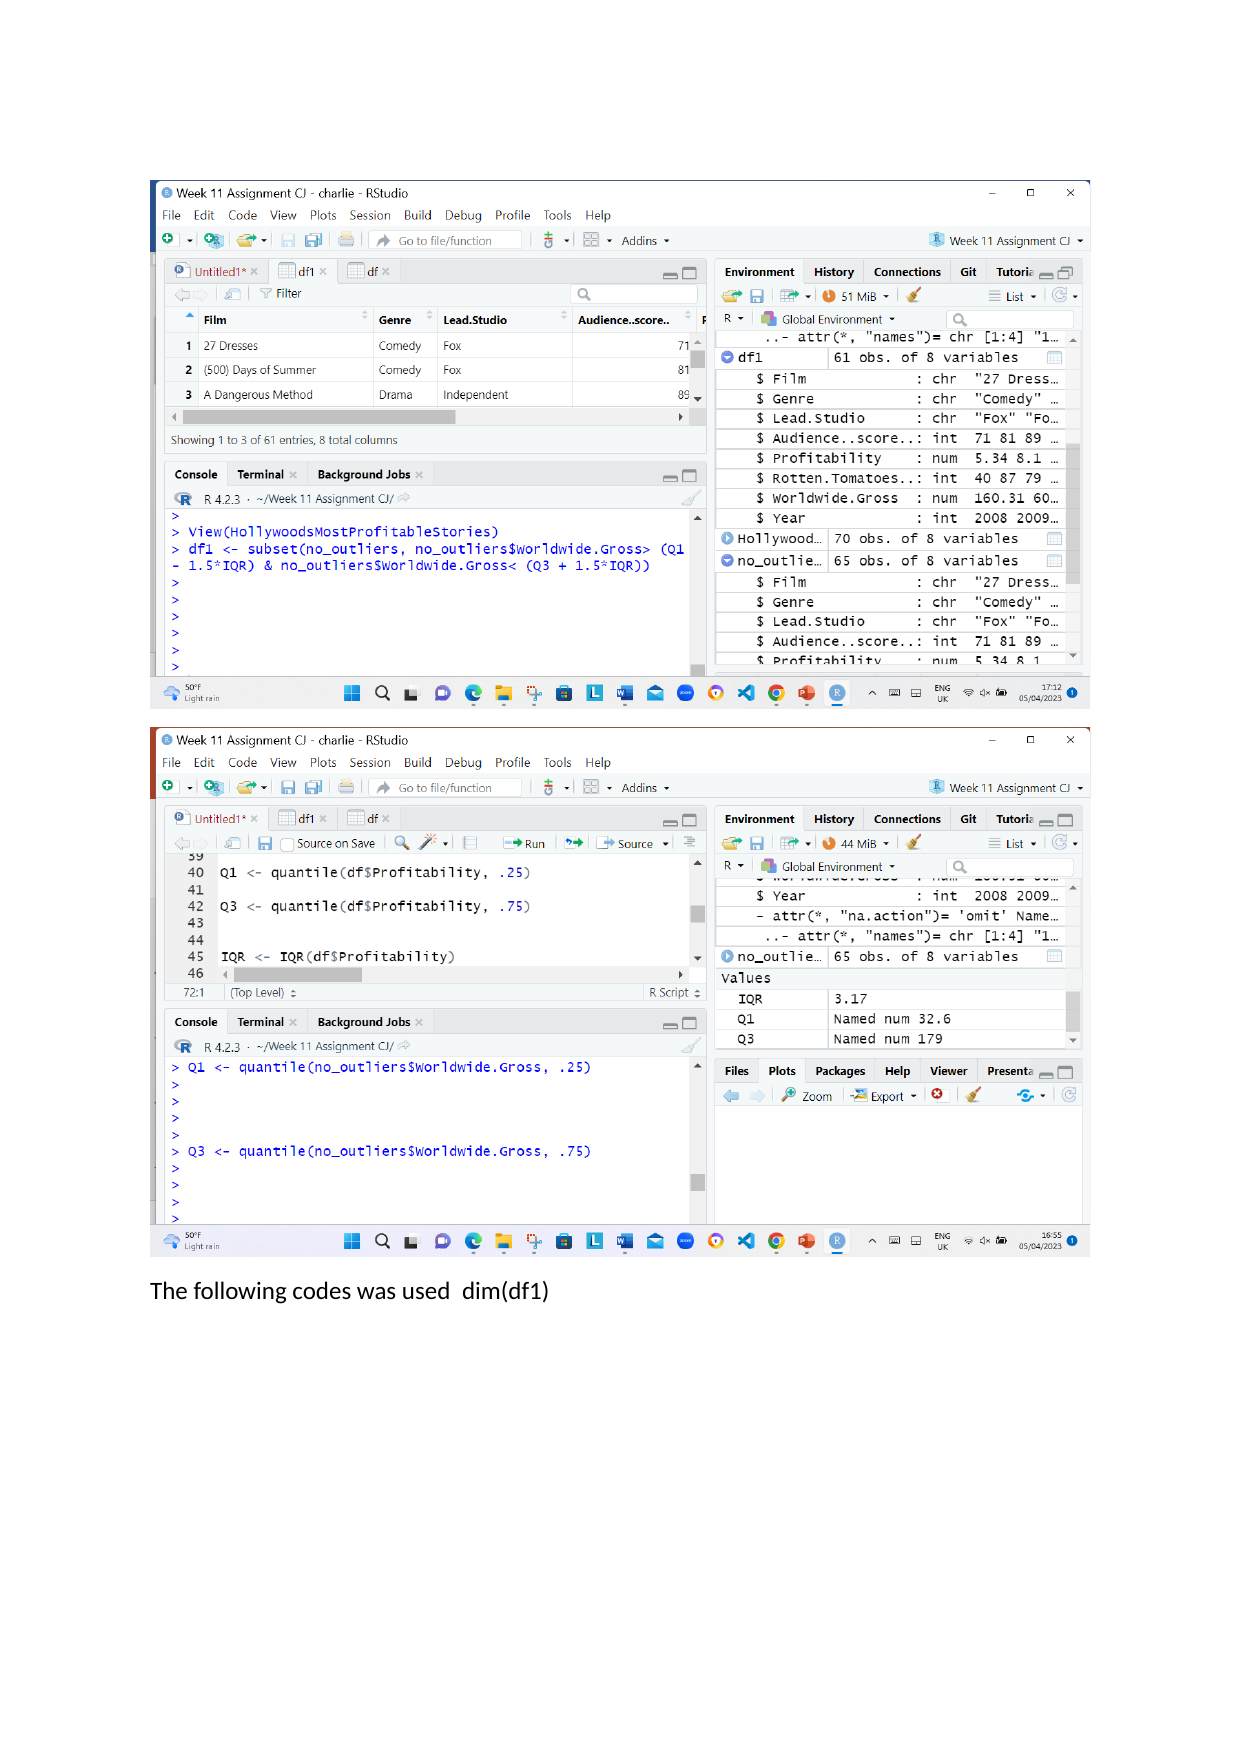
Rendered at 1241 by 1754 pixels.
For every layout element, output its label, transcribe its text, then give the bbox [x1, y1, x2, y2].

text The following codes was used dim(df1) [150, 1275, 1090, 1306]
picture [150, 180, 1091, 709]
picture [150, 727, 1091, 1257]
